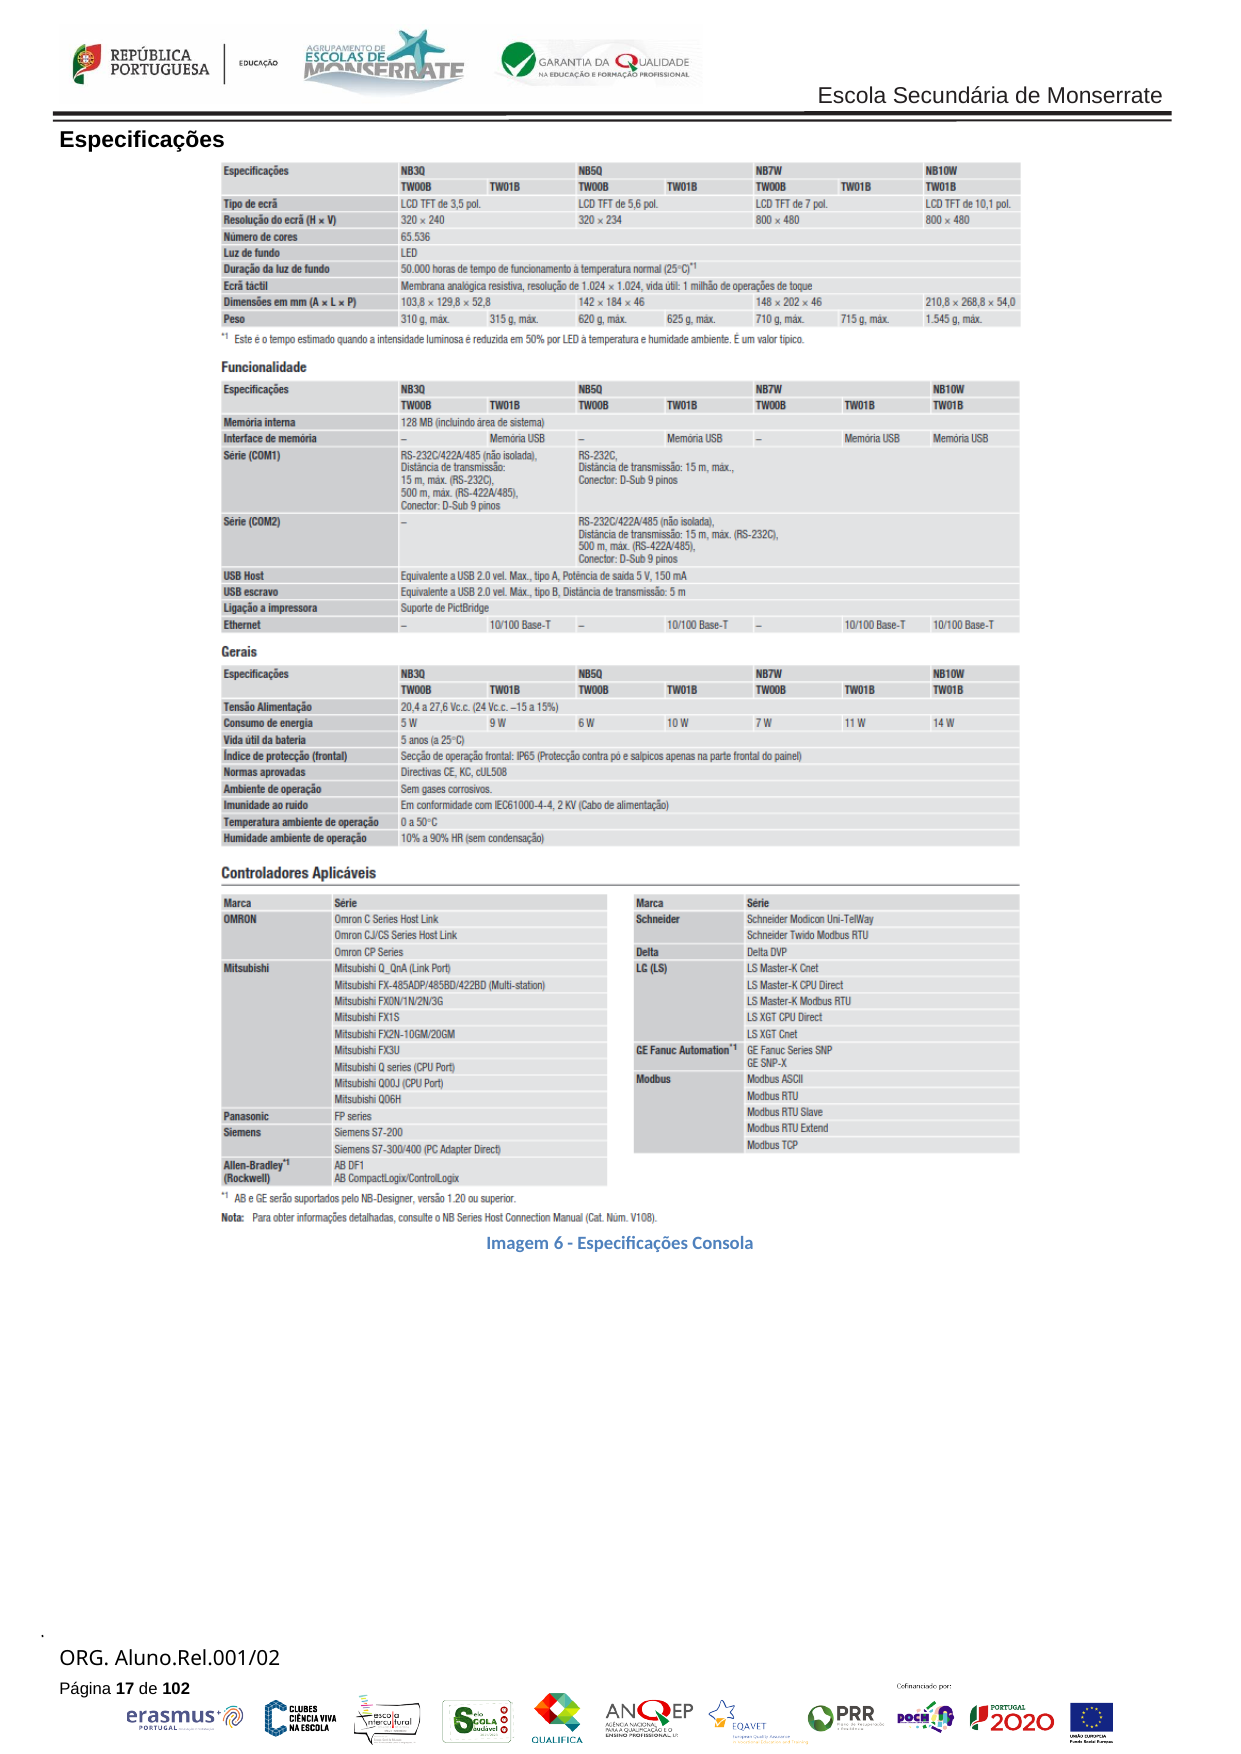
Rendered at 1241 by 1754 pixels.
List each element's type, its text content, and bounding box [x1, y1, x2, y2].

text Imagem - Especificações Consola [59, 1232, 1181, 1254]
text Especificações [59, 108, 1181, 152]
picture [59, 24, 703, 104]
picture [127, 1679, 1113, 1754]
picture [219, 162, 1021, 1228]
